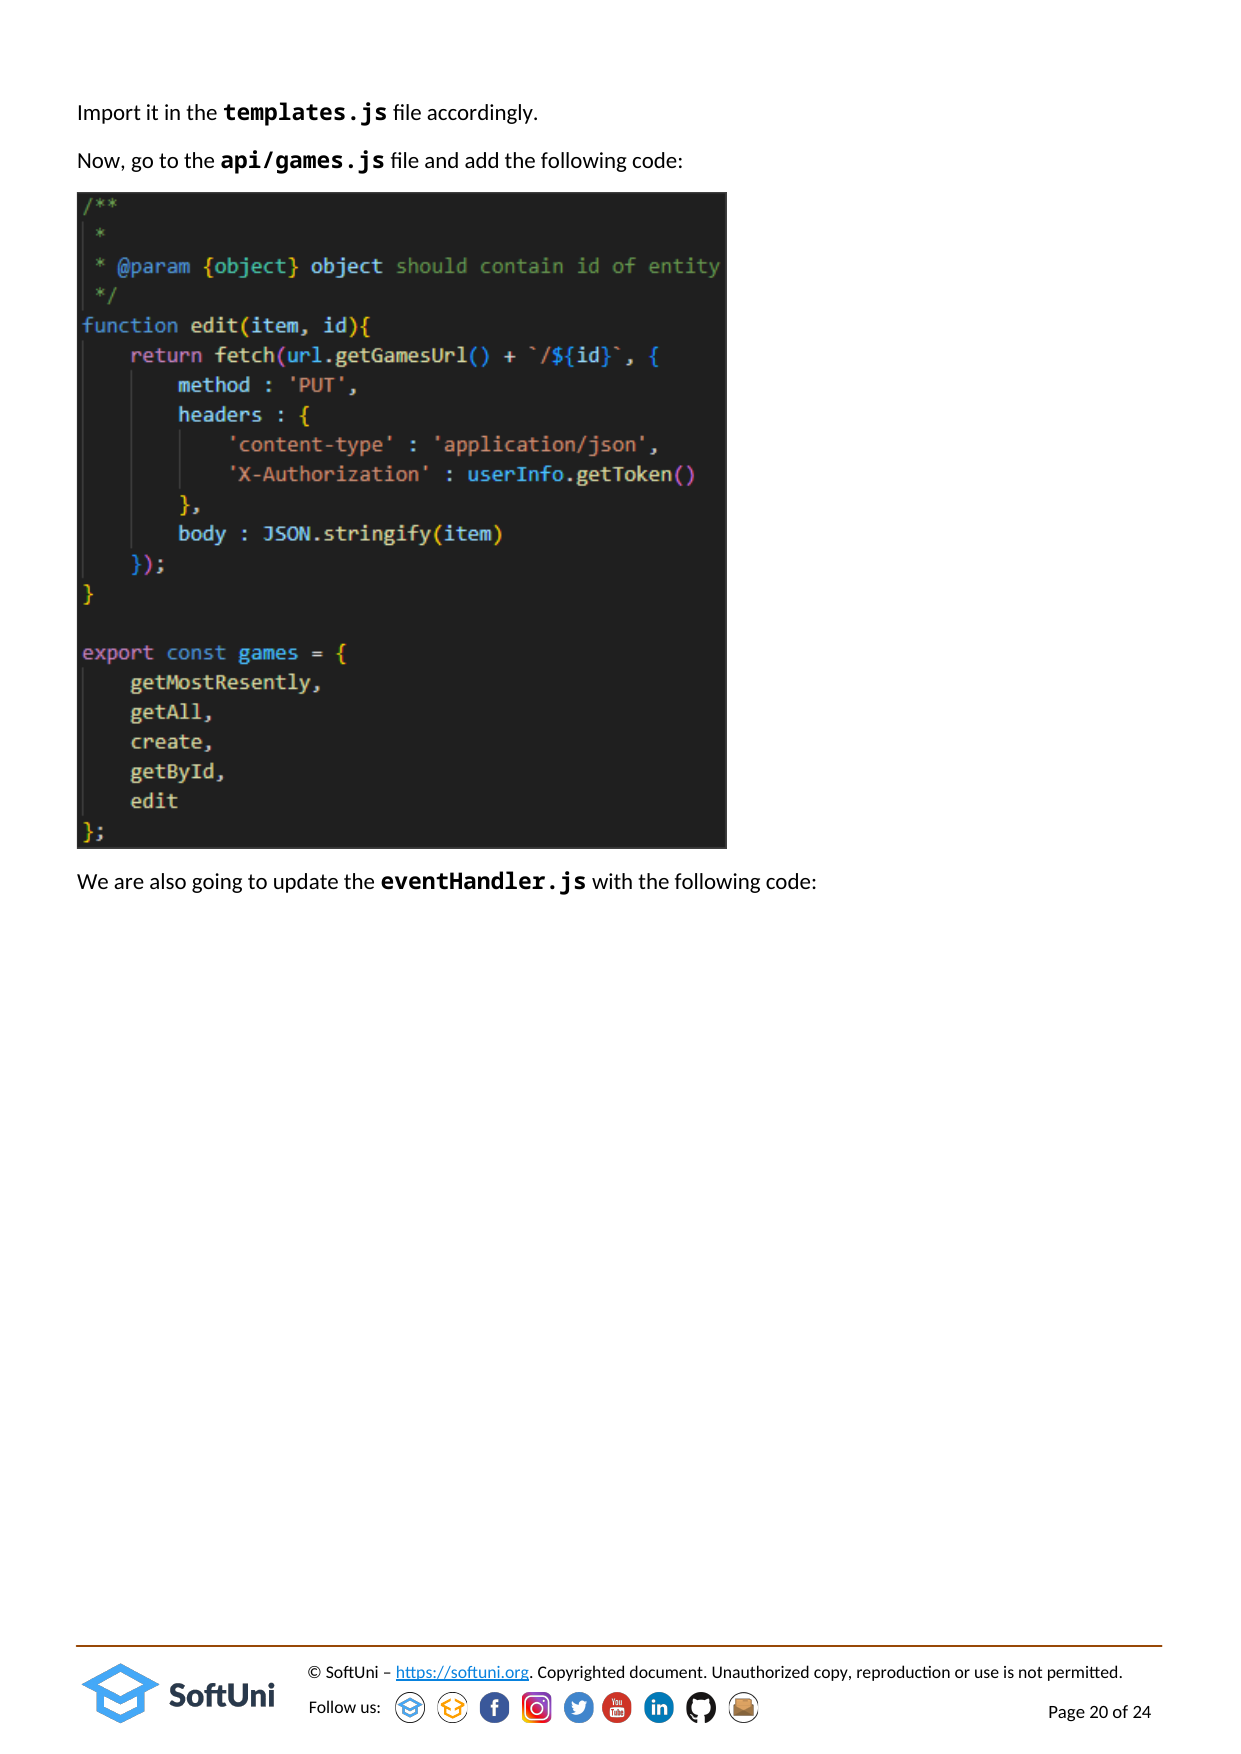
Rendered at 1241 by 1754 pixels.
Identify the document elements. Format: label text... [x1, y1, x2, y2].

picture [686, 1692, 716, 1723]
picture [602, 1692, 632, 1723]
text Now, go to the api/games.js file and add the following code: [77, 144, 1163, 175]
picture [665, 1714, 674, 1723]
picture [658, 1705, 667, 1714]
picture [644, 1692, 653, 1701]
picture [76, 192, 727, 849]
picture [728, 1692, 759, 1723]
picture [644, 1714, 653, 1723]
picture [522, 1692, 552, 1723]
text We are also going to update the eventHandler.js with the following code: [77, 865, 1163, 897]
picture [665, 1692, 674, 1701]
picture [479, 1692, 510, 1723]
picture [564, 1692, 594, 1723]
picture [395, 1692, 425, 1723]
picture [437, 1692, 468, 1723]
picture [75, 1658, 281, 1729]
text Import it in the templates.js file accordingly. [77, 95, 1163, 127]
